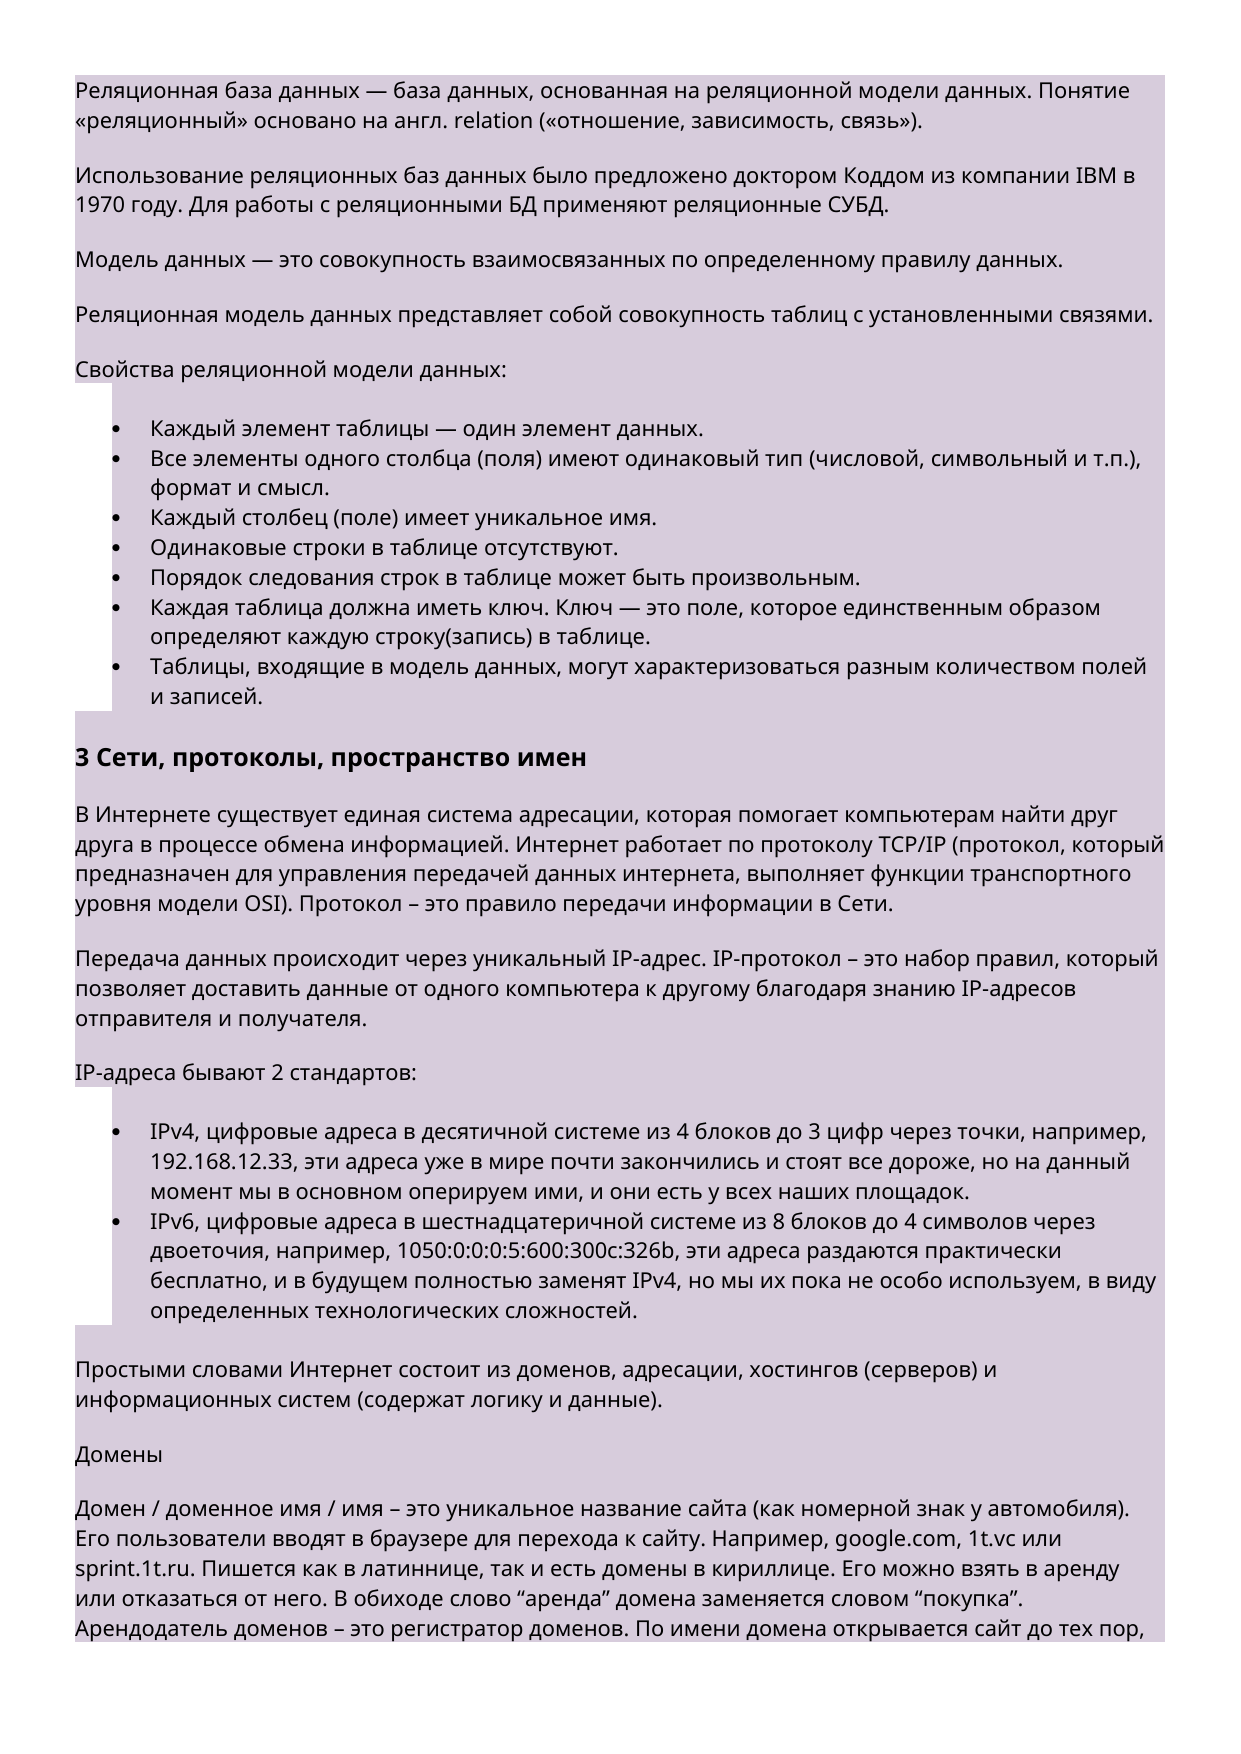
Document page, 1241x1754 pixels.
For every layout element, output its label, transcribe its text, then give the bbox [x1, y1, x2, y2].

text Реляционная база данных — база данных, основанная на реляционной модели данных. Понятие «реляционный» основано на англ. relation («отношение, зависимость, связь»). [75, 75, 1165, 134]
list Таблицы, входящие в модель данных, могут характеризоваться разным количеством полей и записей. [112, 651, 1165, 711]
text В Интернете существует единая система адресации, которая помогает компьютерам найти друг друга в процессе обмена информацией. Интернет работает по протоколу TCP/IP (протокол, который предназначен для управления передачей данных интернета, выполняет функции транспортного уровня модели OSI). Протокол – это правило передачи информации в Сети. [75, 799, 1165, 918]
text Реляционная модель данных представляет собой совокупность таблиц с установленными связями. [75, 299, 1165, 329]
list Каждая таблица должна иметь ключ. Ключ — это поле, которое единственным образом определяют каждую строку(запись) в таблице. [112, 591, 1165, 651]
text Передача данных происходит через уникальный IP-адрес. IP-протокол – это набор правил, который позволяет доставить данные от одного компьютера к другому благодаря знанию IP-адресов отправителя и получателя. [75, 943, 1165, 1032]
text 3 Сети, протоколы, пространство имен [75, 740, 1165, 774]
list Каждый элемент таблицы — один элемент данных. [112, 413, 1165, 442]
text Использование реляционных баз данных было предложено доктором Коддом из компании IBM в 1970 году. Для работы с реляционными БД применяют реляционные СУБД. [75, 159, 1165, 219]
text Домены [75, 1439, 1165, 1468]
text IP-адреса бывают 2 стандартов: [75, 1057, 1165, 1087]
list Все элементы одного столбца (поля) имеют одинаковый тип (числовой, символьный и т.п.), формат и смысл. [112, 442, 1165, 502]
list Порядок следования строк в таблице может быть произвольным. [112, 562, 1165, 591]
list IPv4, цифровые адреса в десятичной системе из 4 блоков до 3 цифр через точки, например, 192.168.12.33, эти адреса уже в мире почти закончились и стоят все дороже, но на данный момент мы в основном оперируем ими, и они есть у всех наших площадок. [112, 1116, 1165, 1206]
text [75, 1493, 1165, 1642]
text Модель данных — это совокупность взаимосвязанных по определенному правилу данных. [75, 244, 1165, 274]
text Свойства реляционной модели данных: [75, 354, 1165, 383]
list Одинаковые строки в таблице отсутствуют. [112, 532, 1165, 562]
list IPv6, цифровые адреса в шестнадцатеричной системе из 8 блоков до 4 символов через двоеточия, например, 1050:0:0:0:5:600:300c:326b, эти адреса раздаются практически бесплатно, и в будущем полностью заменят IPv4, но мы их пока не особо используем, в виду определенных технологических сложностей. [112, 1206, 1165, 1325]
text Простыми словами Интернет состоит из доменов, адресации, хостингов (серверов) и информационных систем (содержат логику и данные). [75, 1354, 1165, 1414]
list Каждый столбец (поле) имеет уникальное имя. [112, 502, 1165, 532]
